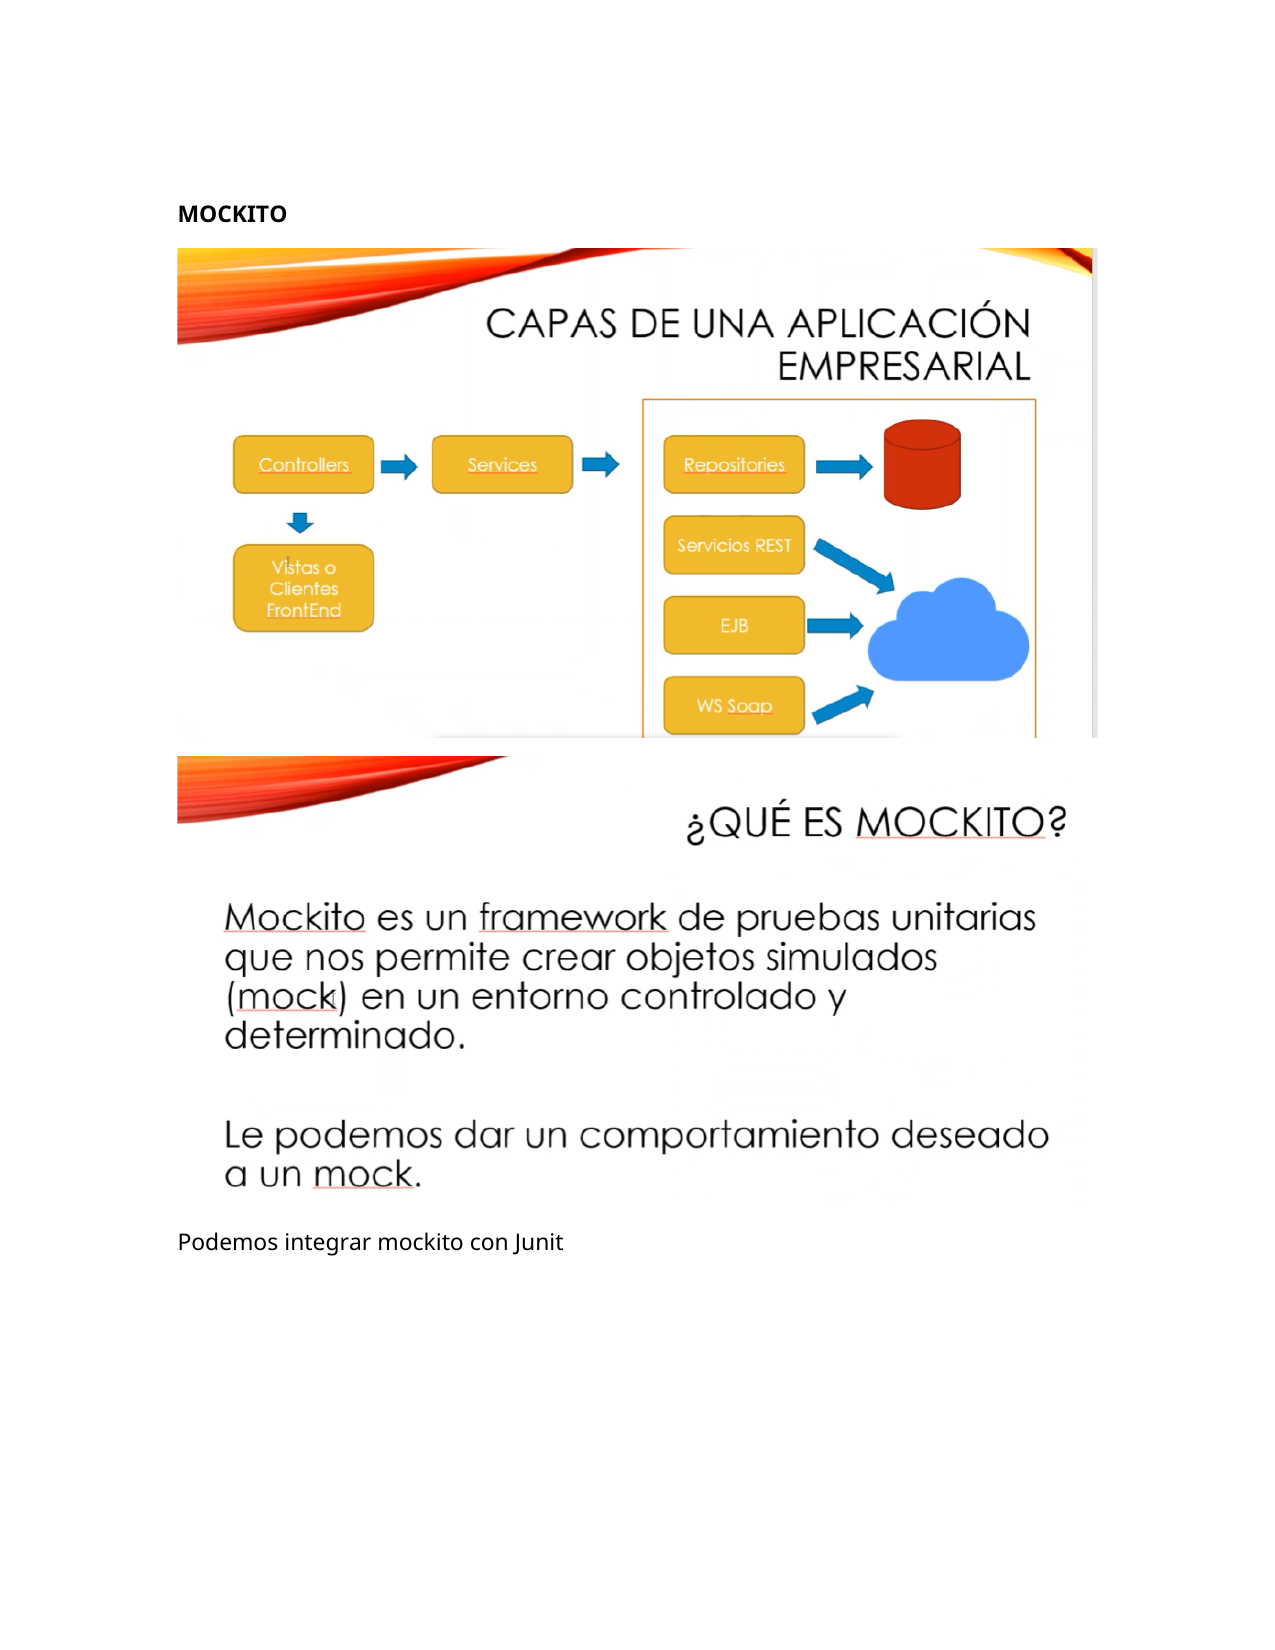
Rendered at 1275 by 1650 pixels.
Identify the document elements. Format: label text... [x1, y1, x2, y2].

text Podemos integrar mockito con Junit [177, 1226, 1098, 1257]
picture [177, 248, 1098, 738]
text MOCKITO [177, 198, 1098, 229]
picture [177, 756, 1098, 1208]
